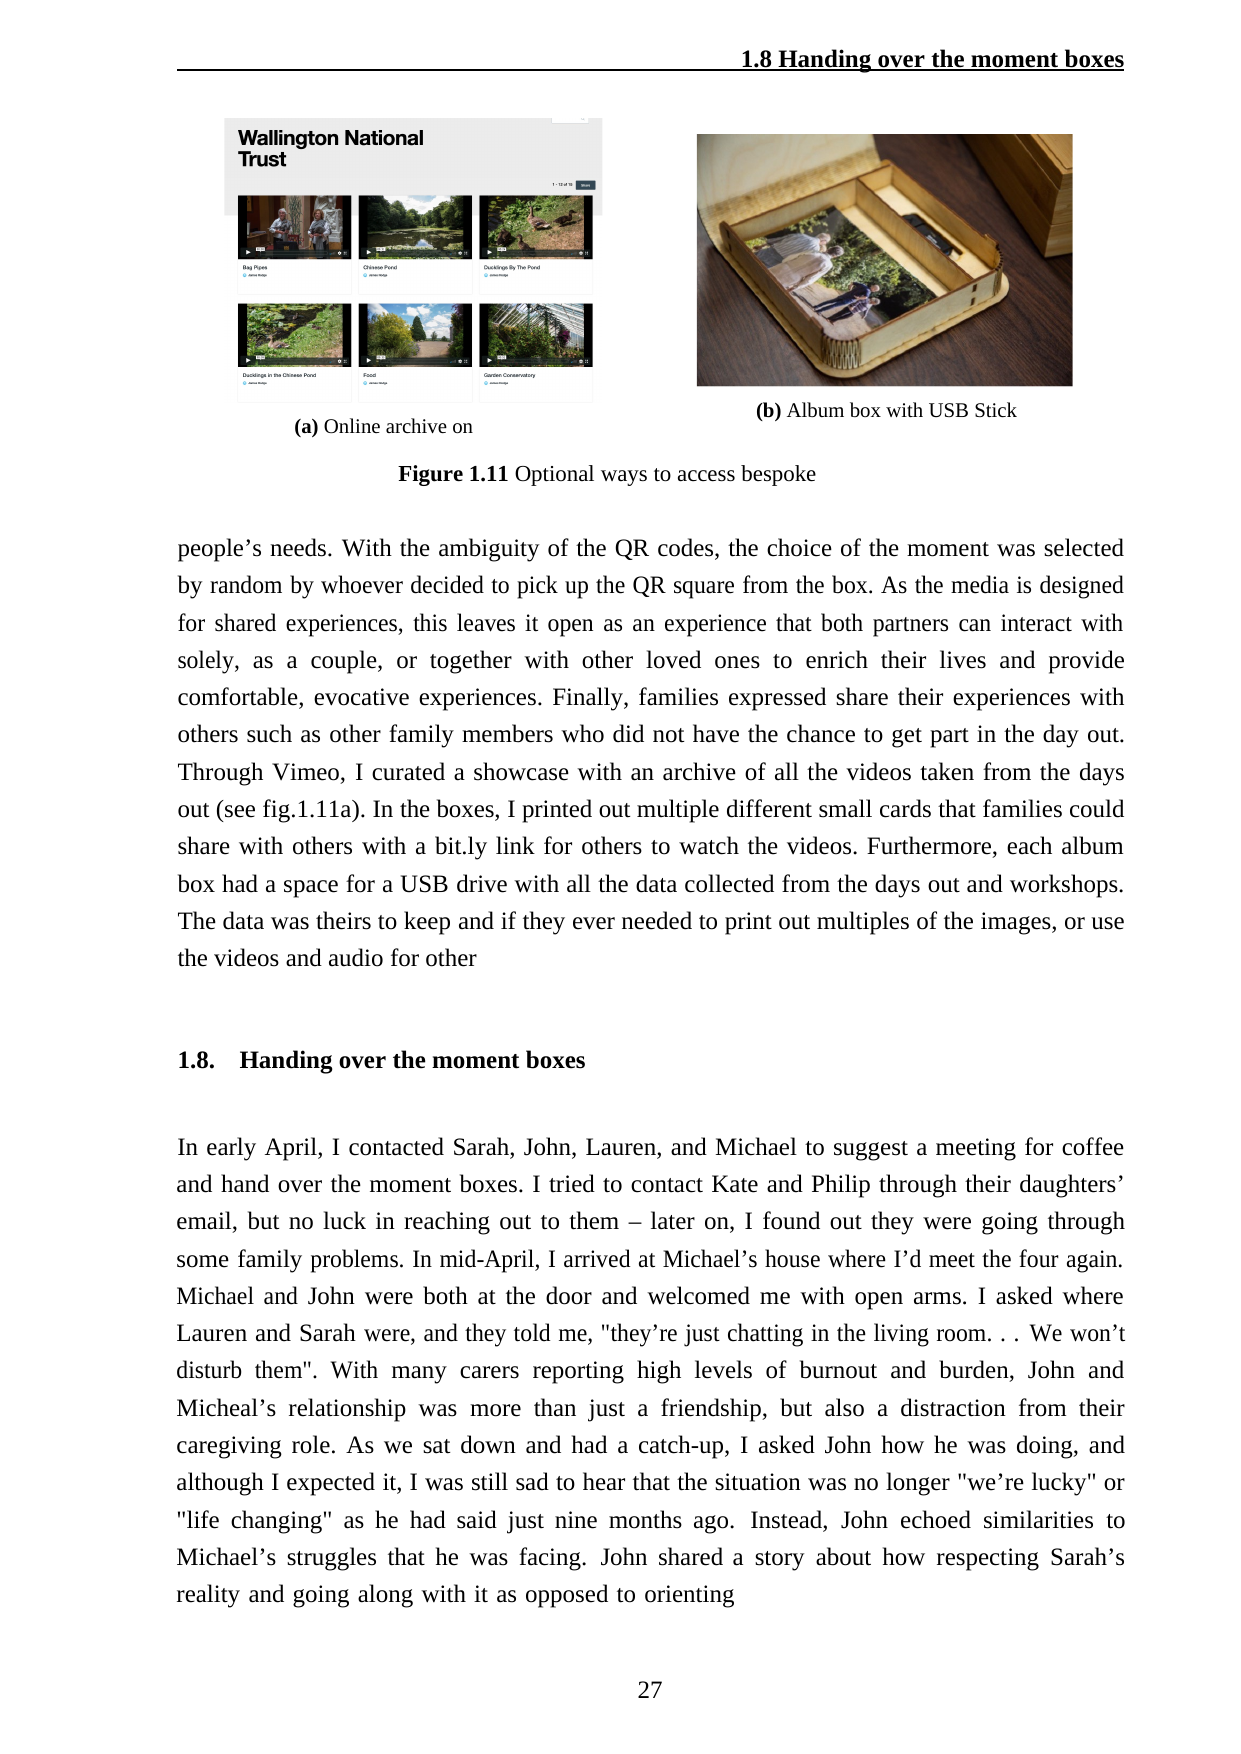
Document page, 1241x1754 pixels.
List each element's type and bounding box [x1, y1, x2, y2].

picture [224, 118, 603, 403]
picture [696, 134, 1073, 388]
